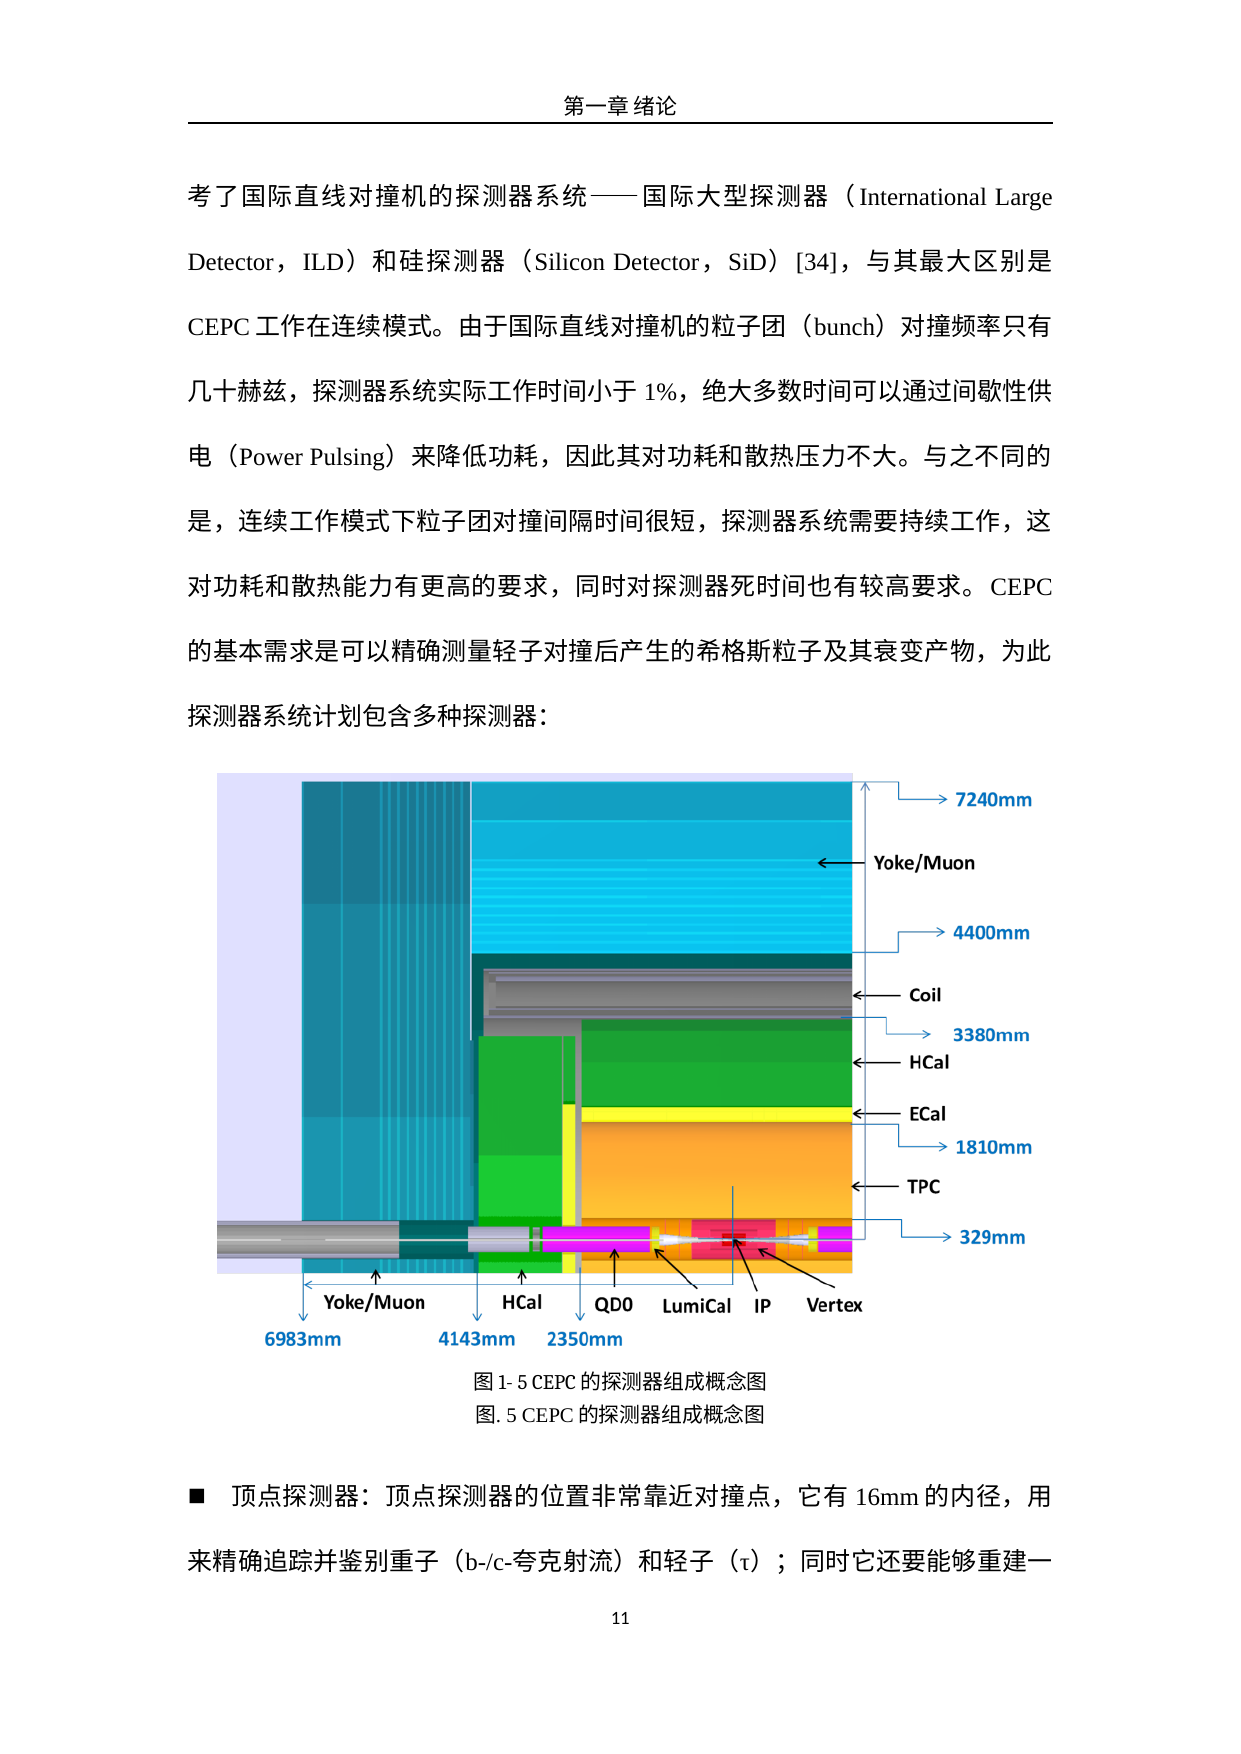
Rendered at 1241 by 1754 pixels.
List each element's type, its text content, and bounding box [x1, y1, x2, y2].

text 图 1- 5 CEPC的探测器组成概念图 [187, 1364, 1053, 1397]
text 图. 5 CEPC的探测器组成概念图 [187, 1397, 1053, 1429]
picture [187, 747, 1053, 1356]
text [187, 162, 1053, 747]
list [187, 1462, 1053, 1592]
